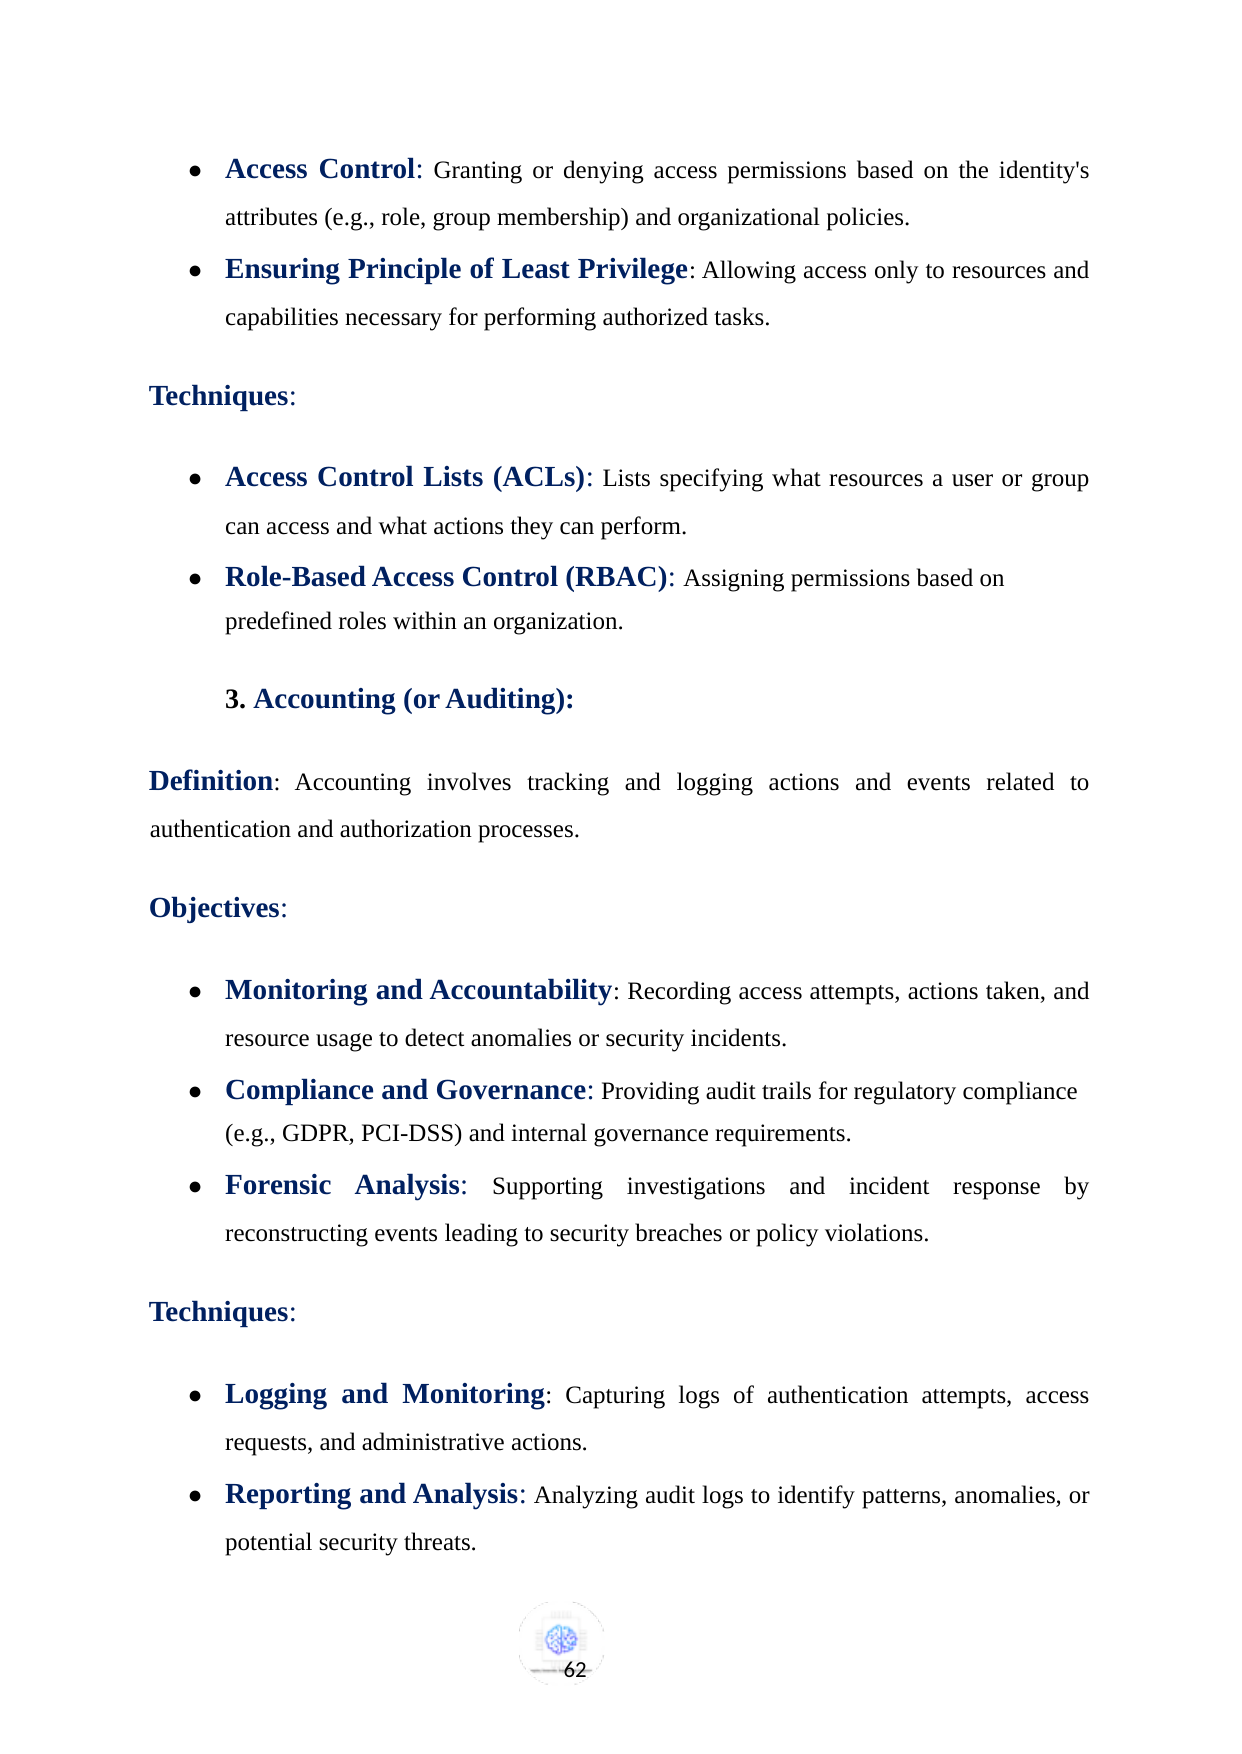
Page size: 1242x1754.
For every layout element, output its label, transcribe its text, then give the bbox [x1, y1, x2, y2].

text (e.g., GDPR, PCI-DSS) and internal governance requirements. [225, 1118, 1090, 1147]
text Techniques: [148, 1294, 1090, 1328]
text Definition: Accounting involves tracking and logging actions and events related to authentication and authorization processes. [148, 763, 1090, 843]
text 3. Accounting (or Auditing): [225, 682, 1090, 715]
list Access Control Lists (ACLs): Lists specifying what resources a user or group can access and what actions they can perform. [187, 459, 1090, 539]
list Role-Based Access Control (RBAC): Assigning permissions based on [187, 559, 1090, 593]
text Techniques: [148, 378, 1090, 412]
text predefined roles within an organization. [225, 606, 1090, 635]
list Compliance and Governance: Providing audit trails for regulatory compliance [187, 1072, 1090, 1105]
list Access Control: Granting or denying access permissions based on the identity's attributes (e.g., role, group membership) and organizational policies. [187, 151, 1090, 231]
list Ensuring Principle of Least Privilege: Allowing access only to resources and capabilities necessary for performing authorized tasks. [187, 251, 1090, 331]
picture [518, 1601, 605, 1686]
text Objectives: [148, 891, 1090, 924]
list Logging and Monitoring: Capturing logs of authentication attempts, access requests, and administrative actions. [187, 1376, 1090, 1456]
list Monitoring and Accountability: Recording access attempts, actions taken, and resource usage to detect anomalies or security incidents. [187, 972, 1090, 1052]
list Reporting and Analysis: Analyzing audit logs to identify patterns, anomalies, or potential security threats. [187, 1476, 1090, 1556]
list Forensic Analysis: Supporting investigations and incident response by reconstructing events leading to security breaches or policy violations. [187, 1167, 1090, 1247]
